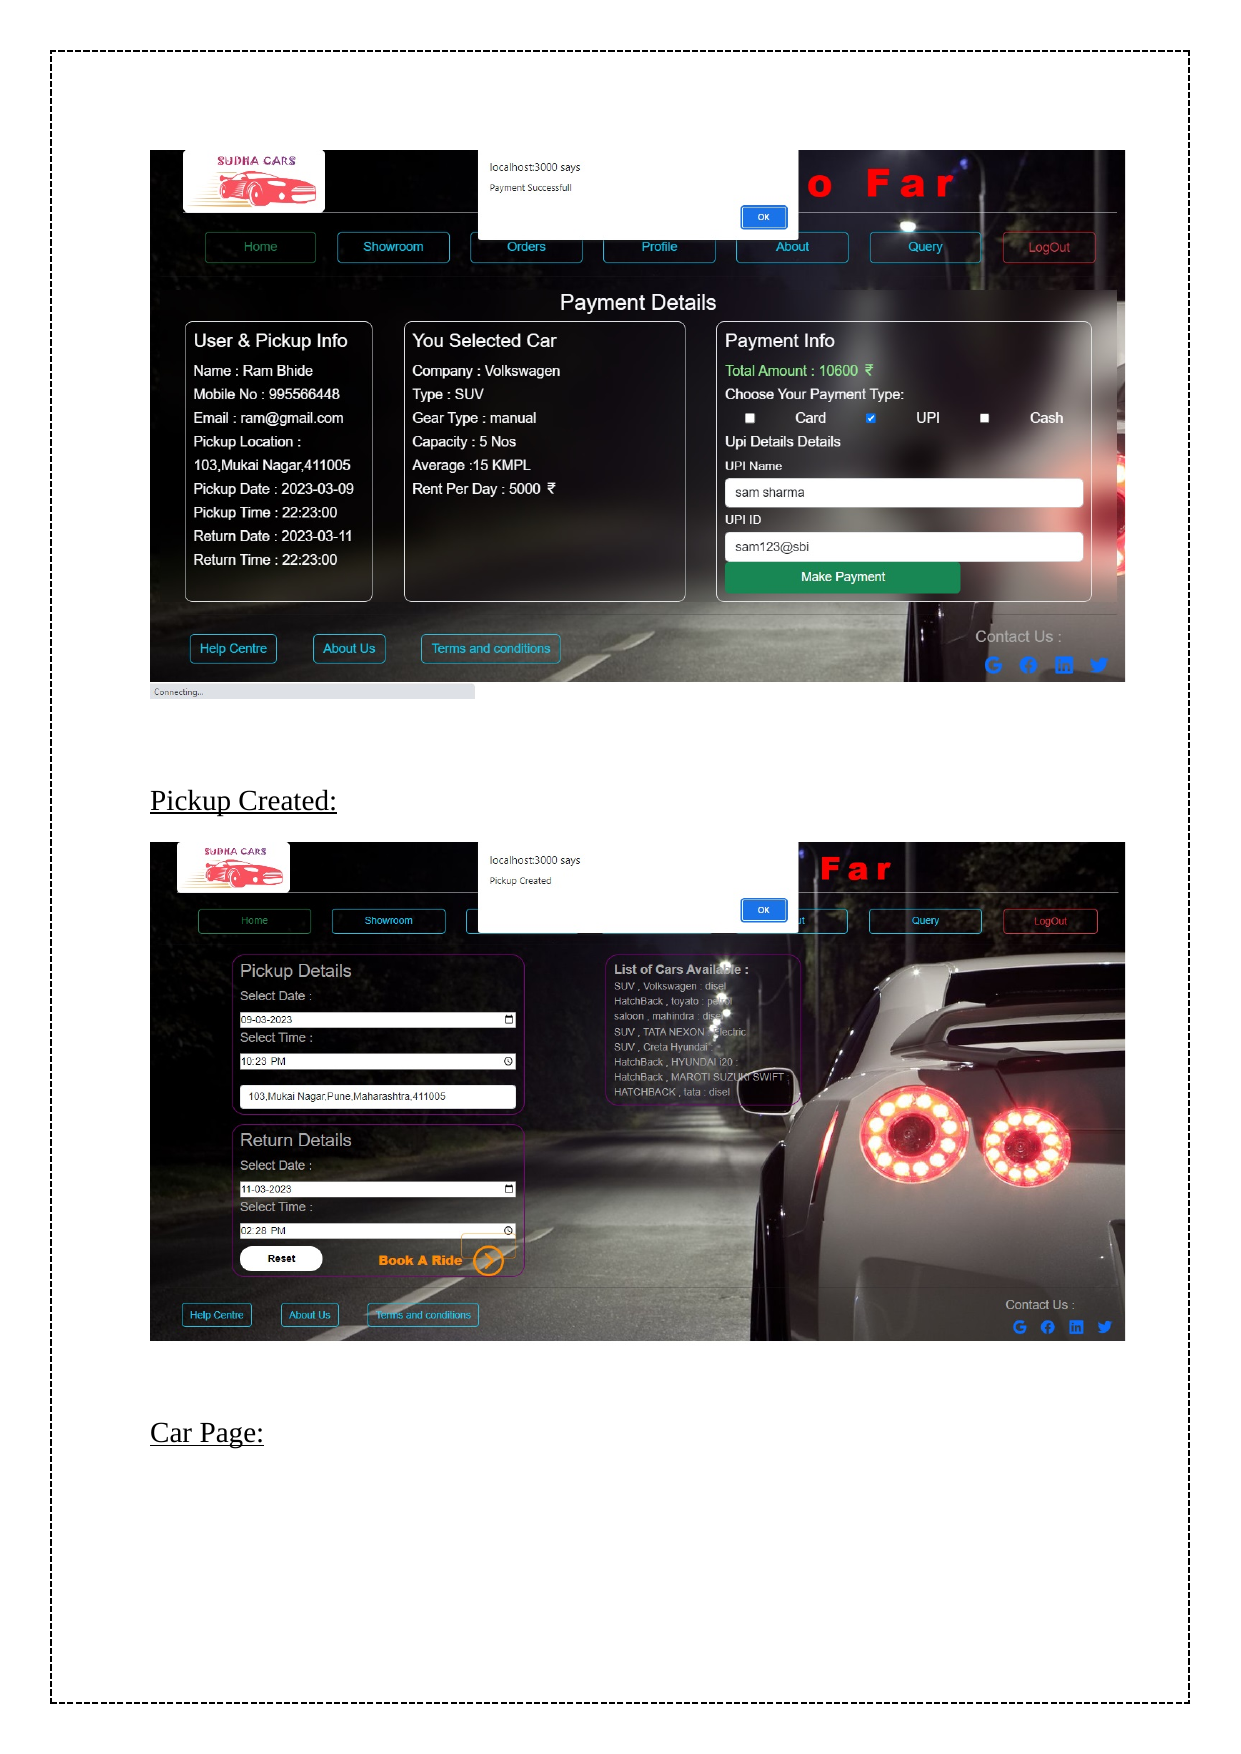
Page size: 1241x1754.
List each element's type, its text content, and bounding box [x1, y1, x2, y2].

text Car Page: [150, 1416, 1090, 1449]
text Pickup Created: [150, 783, 1090, 816]
picture [150, 842, 1125, 1391]
picture [150, 150, 1125, 699]
